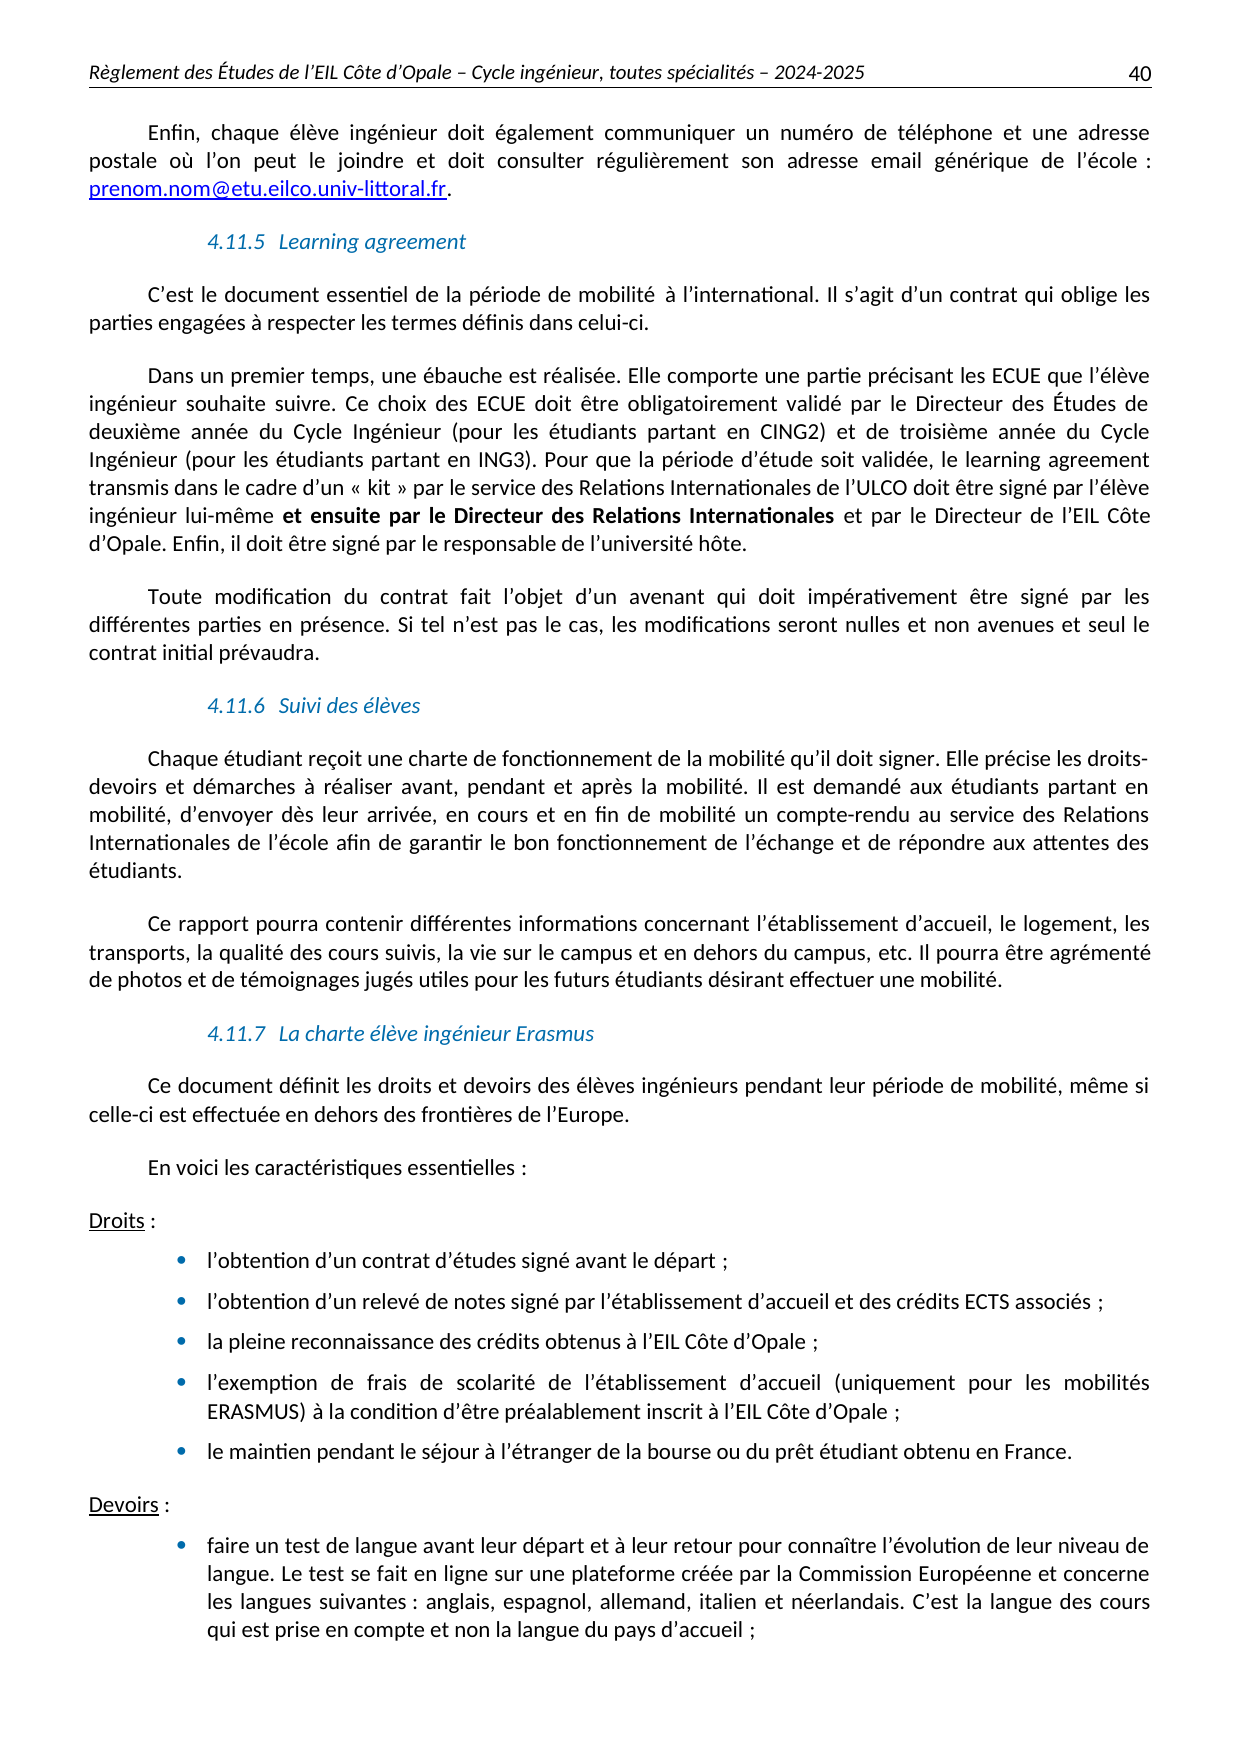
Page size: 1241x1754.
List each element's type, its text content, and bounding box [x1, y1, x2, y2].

text Droits : [89, 1206, 1152, 1234]
text Ce document définit les droits et devoirs des élèves ingénieurs pendant leur période de mobilité, même si celle-ci est effectuée en dehors des frontières de l’Europe. [89, 1072, 1152, 1128]
text Toute modification du contrat fait l’objet d’un avenant qui doit impérativement être signé par les différentes parties en présence. Si tel n’est pas le cas, les modifications seront nulles et non avenues et seul le contrat initial prévaudra. [89, 582, 1152, 666]
subtitle Suivi des élèves [207, 691, 1152, 719]
text En voici les caractéristiques essentielles : [89, 1153, 1152, 1181]
list l’obtention d’un contrat d’études signé avant le départ ; [177, 1246, 1152, 1274]
subtitle La charte élève ingénieur Erasmus [207, 1019, 1152, 1047]
list la pleine reconnaissance des crédits obtenus à l’EIL Côte d’Opale ; [177, 1327, 1152, 1355]
subtitle Learning agreement [207, 227, 1152, 255]
text C’est le document essentiel de la période de mobilité à l’international. Il s’agit d’un contrat qui oblige les parties engagées à respecter les termes définis dans celui-ci. [89, 280, 1152, 336]
list l’exemption de frais de scolarité de l’établissement d’accueil (uniquement pour les mobilités ERASMUS) à la condition d’être préalablement inscrit à l’EIL Côte d’Opale ; [177, 1368, 1152, 1425]
list le maintien pendant le séjour à l’étranger de la bourse ou du prêt étudiant obtenu en France. [177, 1437, 1152, 1465]
list faire un test de langue avant leur départ et à leur retour pour connaître l’évolution de leur niveau de langue. Le test se fait en ligne sur une plateforme créée par la Commission Européenne et concerne les langues suivantes : anglais, espagnol, allemand, italien et néerlandais. C’est la langue des cours qui est prise en compte et non la langue du pays d’accueil ; [177, 1531, 1152, 1643]
list l’obtention d’un relevé de notes signé par l’établissement d’accueil et des crédits ECTS associés ; [177, 1287, 1152, 1315]
text Devoirs : [89, 1490, 1152, 1518]
text Dans un premier temps, une ébauche est réalisée. Elle comporte une partie précisant les ECUE que l’élève ingénieur souhaite suivre. Ce choix des ECUE doit être obligatoirement validé par le Directeur des Études de deuxième année du Cycle Ingénieur (pour les étudiants partant en CING2) et de troisième année du Cycle Ingénieur (pour les étudiants partant en ING3). Pour que la période d’étude soit validée, le learning agreement transmis dans le cadre d’un « kit » par le service des Relations Internationales de l’ULCO doit être signé par l’élève ingénieur lui-même et ensuite par le Directeur des Relations Internationales et par le Directeur de l’EIL Côte d’Opale. Enfin, il doit être signé par le responsable de l’université hôte. [89, 361, 1152, 557]
text Chaque étudiant reçoit une charte de fonctionnement de la mobilité qu’il doit signer. Elle précise les droits-devoirs et démarches à réaliser avant, pendant et après la mobilité. Il est demandé aux étudiants partant en mobilité, d’envoyer dès leur arrivée, en cours et en fin de mobilité un compte-rendu au service des Relations Internationales de l’école afin de garantir le bon fonctionnement de l’échange et de répondre aux attentes des étudiants. [89, 744, 1152, 884]
text Enfin, chaque élève ingénieur doit également communiquer un numéro de téléphone et une adresse postale où l’on peut le joindre et doit consulter régulièrement son adresse email générique de l’école : prenom.nom@etu.eilco.univ-littoral.fr. [89, 118, 1152, 202]
text Ce rapport pourra contenir différentes informations concernant l’établissement d’accueil, le logement, les transports, la qualité des cours suivis, la vie sur le campus et en dehors du campus, etc. Il pourra être agrémenté de photos et de témoignages jugés utiles pour les futurs étudiants désirant effectuer une mobilité. [89, 909, 1152, 994]
